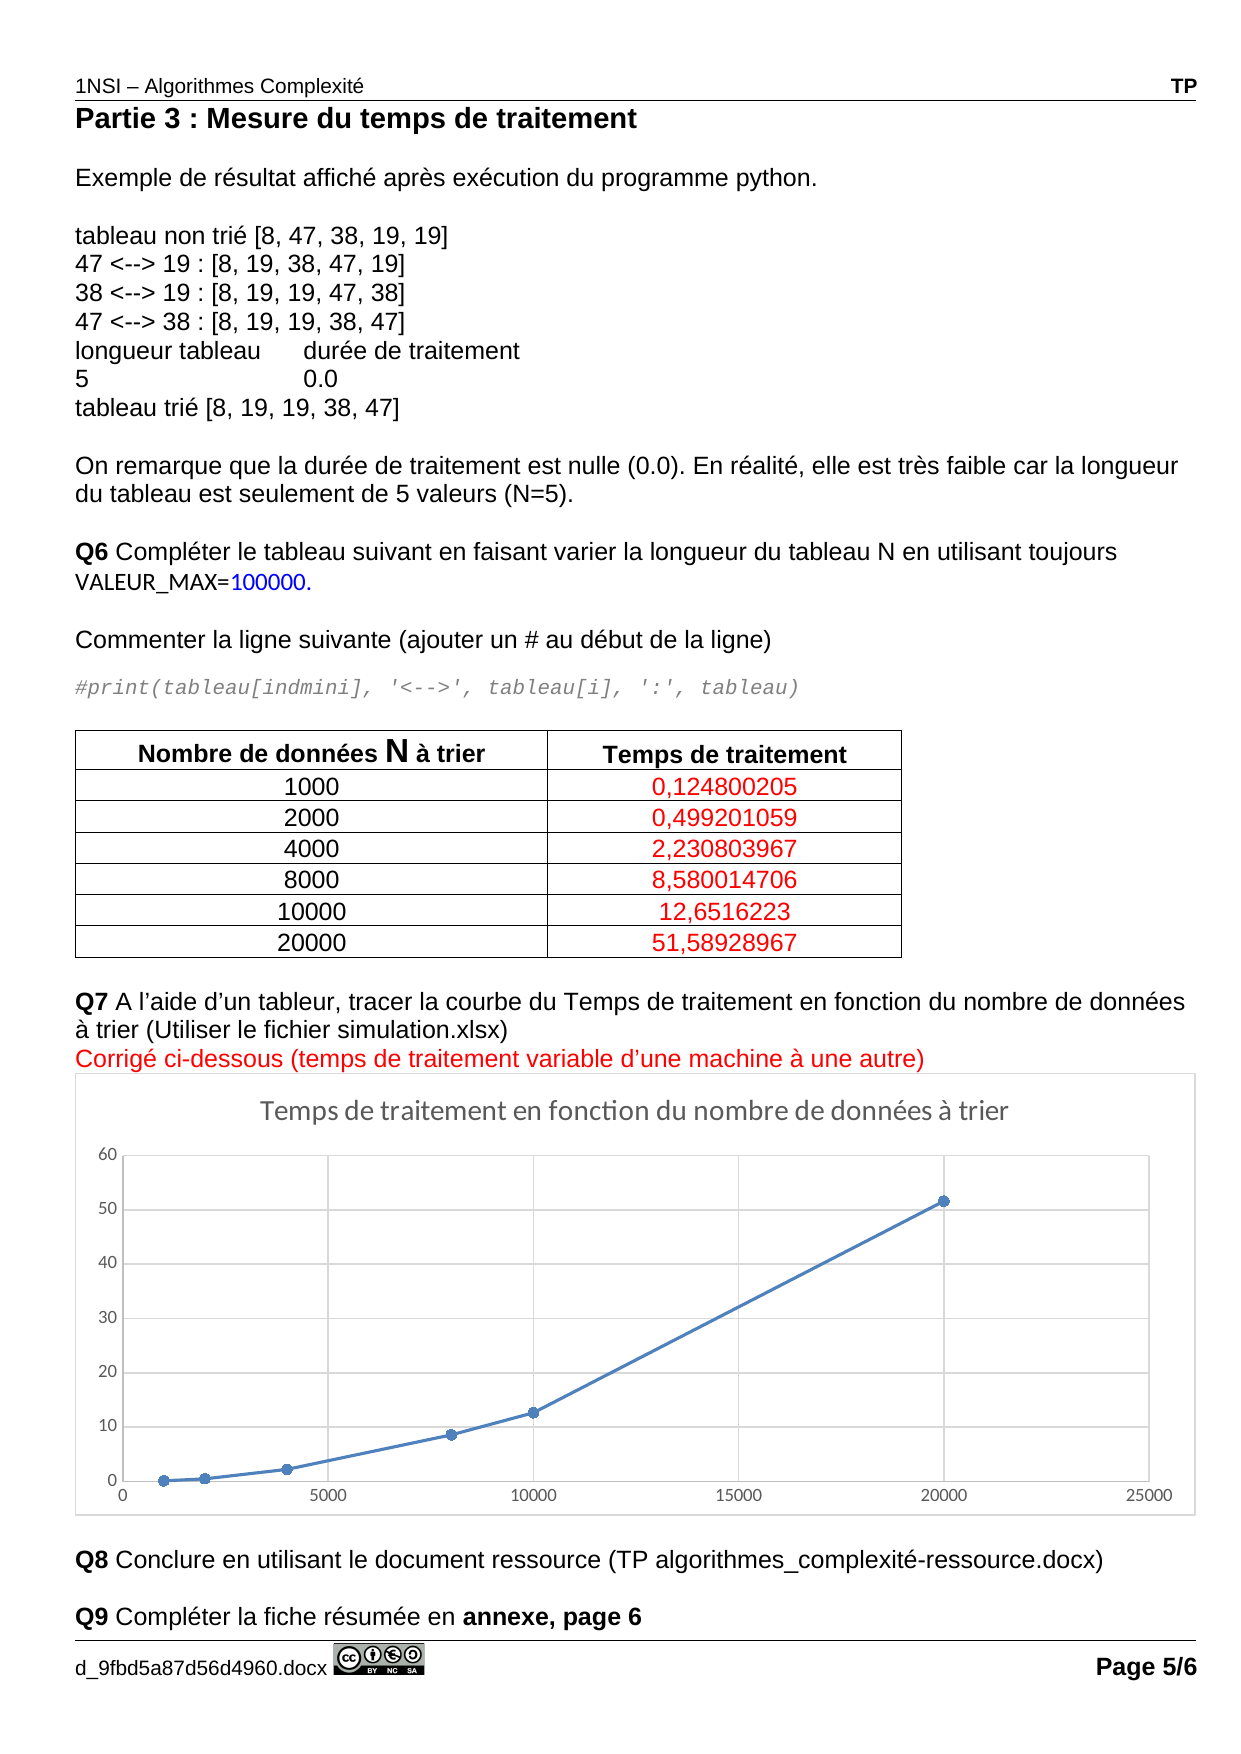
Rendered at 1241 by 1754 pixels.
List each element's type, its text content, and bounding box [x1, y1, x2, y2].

text Q7 A l’aide d’un tableur, tracer la courbe du Temps de traitement en fonction du nombre de données à trier (Utiliser le fichier simulation.xlsx) [75, 986, 1196, 1044]
table_cell 0,499201059 [548, 801, 901, 832]
table_cell 4000 [76, 833, 547, 863]
text 47 <--> 19 : [8, 19, 38, 47, 19] [75, 249, 1196, 278]
text tableau non trié [8, 47, 38, 19, 19] [75, 221, 1196, 249]
table_cell 2,230803967 [548, 833, 901, 863]
text #print(tableau[indmini], '<-->', tableau[i], ':', tableau) [75, 677, 1196, 701]
table_cell 10000 [76, 895, 547, 925]
table_cell 1000 [76, 770, 547, 800]
text Exemple de résultat affiché après exécution du programme python. [75, 163, 1196, 192]
text Commenter la ligne suivante (ajouter un # au début de la ligne) [75, 625, 1196, 654]
table_cell 8000 [76, 864, 547, 894]
text 5 0.0 [75, 364, 1196, 393]
text Corrigé ci-dessous (temps de traitement variable d’une machine à une autre) [75, 1044, 1196, 1073]
text tableau trié [8, 19, 19, 38, 47] [75, 393, 1196, 422]
table_cell 51,58928967 [548, 926, 901, 957]
text 47 <--> 38 : [8, 19, 19, 38, 47] [75, 307, 1196, 336]
text Q6 Compléter le tableau suivant en faisant varier la longueur du tableau N en utilisant toujours VALEUR_MAX=100000. [75, 537, 1196, 596]
text 38 <--> 19 : [8, 19, 19, 47, 38] [75, 278, 1196, 307]
text Q8 Conclure en utilisant le document ressource (TP algorithmes_complexité-ressource.docx) [75, 1545, 1196, 1573]
table_cell 2000 [76, 801, 547, 832]
text On remarque que la durée de traitement est nulle (0.0). En réalité, elle est très faible car la longueur du tableau est seulement de 5 valeurs (N=5). [75, 451, 1196, 508]
text Q9 Compléter la fiche résumée en annexe, page 6 [75, 1602, 1196, 1631]
picture [372, 1643, 463, 1675]
text longueur tableau durée de traitement [75, 336, 1196, 364]
table_cell 12,6516223 [548, 895, 901, 925]
table_cell 20000 [76, 926, 547, 957]
table_cell 0,124800205 [548, 770, 901, 800]
table_header Nombre de données N à trier [76, 731, 547, 769]
table_cell 8,580014706 [548, 864, 901, 894]
table_header Temps de traitement [548, 731, 901, 769]
text Partie 3 : Mesure du temps de traitement [75, 101, 1196, 134]
